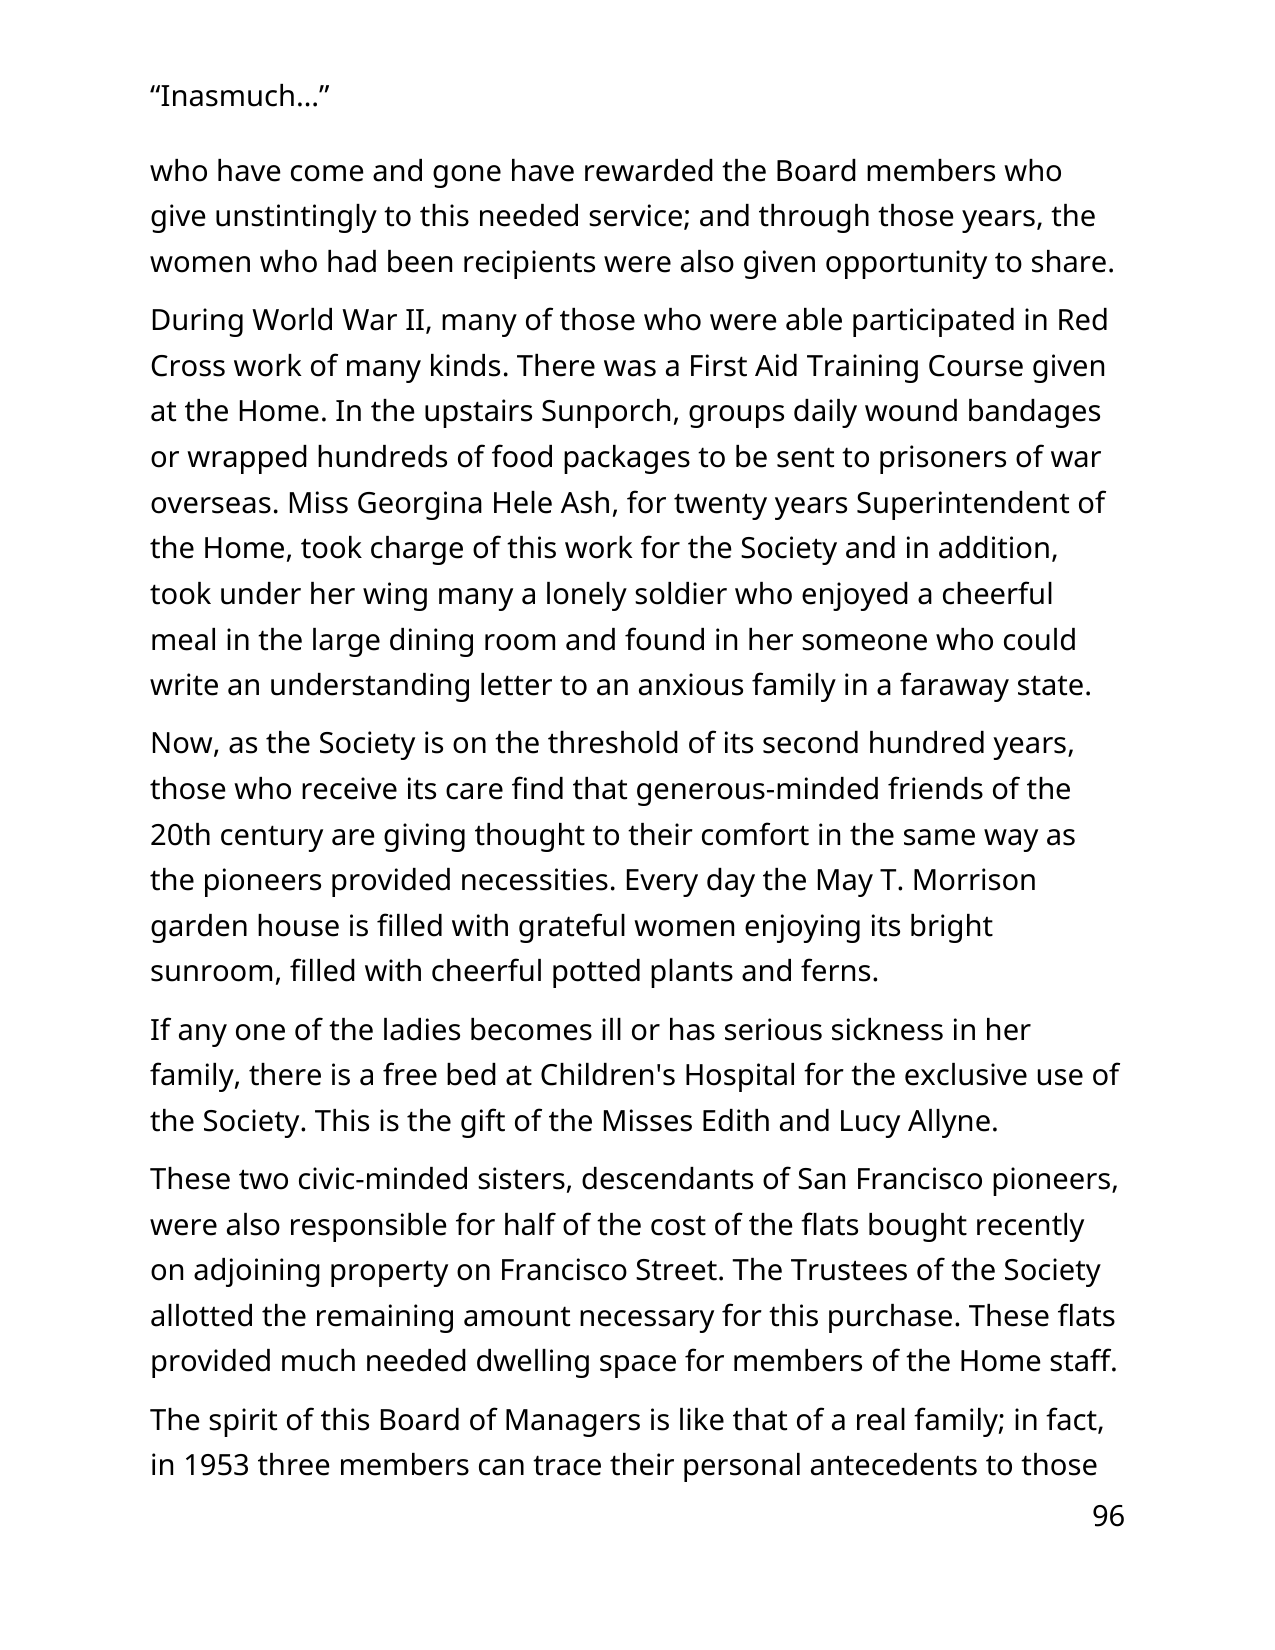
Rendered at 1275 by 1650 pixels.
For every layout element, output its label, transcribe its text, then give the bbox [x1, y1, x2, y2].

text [150, 150, 1125, 281]
text These two civic-minded sisters, descendants of San Francisco pioneers, were also responsible for half of the cost of the flats bought recently on adjoining property on Francisco Street. The Trustees of the Society allotted the remaining amount necessary for this purchase. These flats provided much needed dwelling space for members of the Home staff. [150, 1158, 1125, 1380]
text During World War II, many of those who were able participated in Red Cross work of many kinds. There was a First Aid Training Course given at the Home. In the upstairs Sunporch, groups daily wound bandages or wrapped hundreds of food packages to be sent to prisoners of war overseas. Miss Georgina Hele Ash, for twenty years Superintendent of the Home, took charge of this work for the Society and in addition, took under her wing many a lonely soldier who enjoyed a cheerful meal in the large dining room and found in her someone who could write an understanding letter to an anxious family in a faraway state. [150, 299, 1125, 704]
text Now, as the Society is on the threshold of its second hundred years, those who receive its care find that generous-minded friends of the 20th century are giving thought to their comfort in the same way as the pioneers provided necessities. Every day the May T. Morrison garden house is filled with grateful women enjoying its bright sunroom, filled with cheerful potted plants and ferns. [150, 722, 1125, 990]
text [150, 1399, 1125, 1484]
text If any one of the ladies becomes ill or has serious sickness in her family, there is a free bed at Children's Hospital for the exclusive use of the Society. This is the gift of the Misses Edith and Lucy Allyne. [150, 1009, 1125, 1140]
